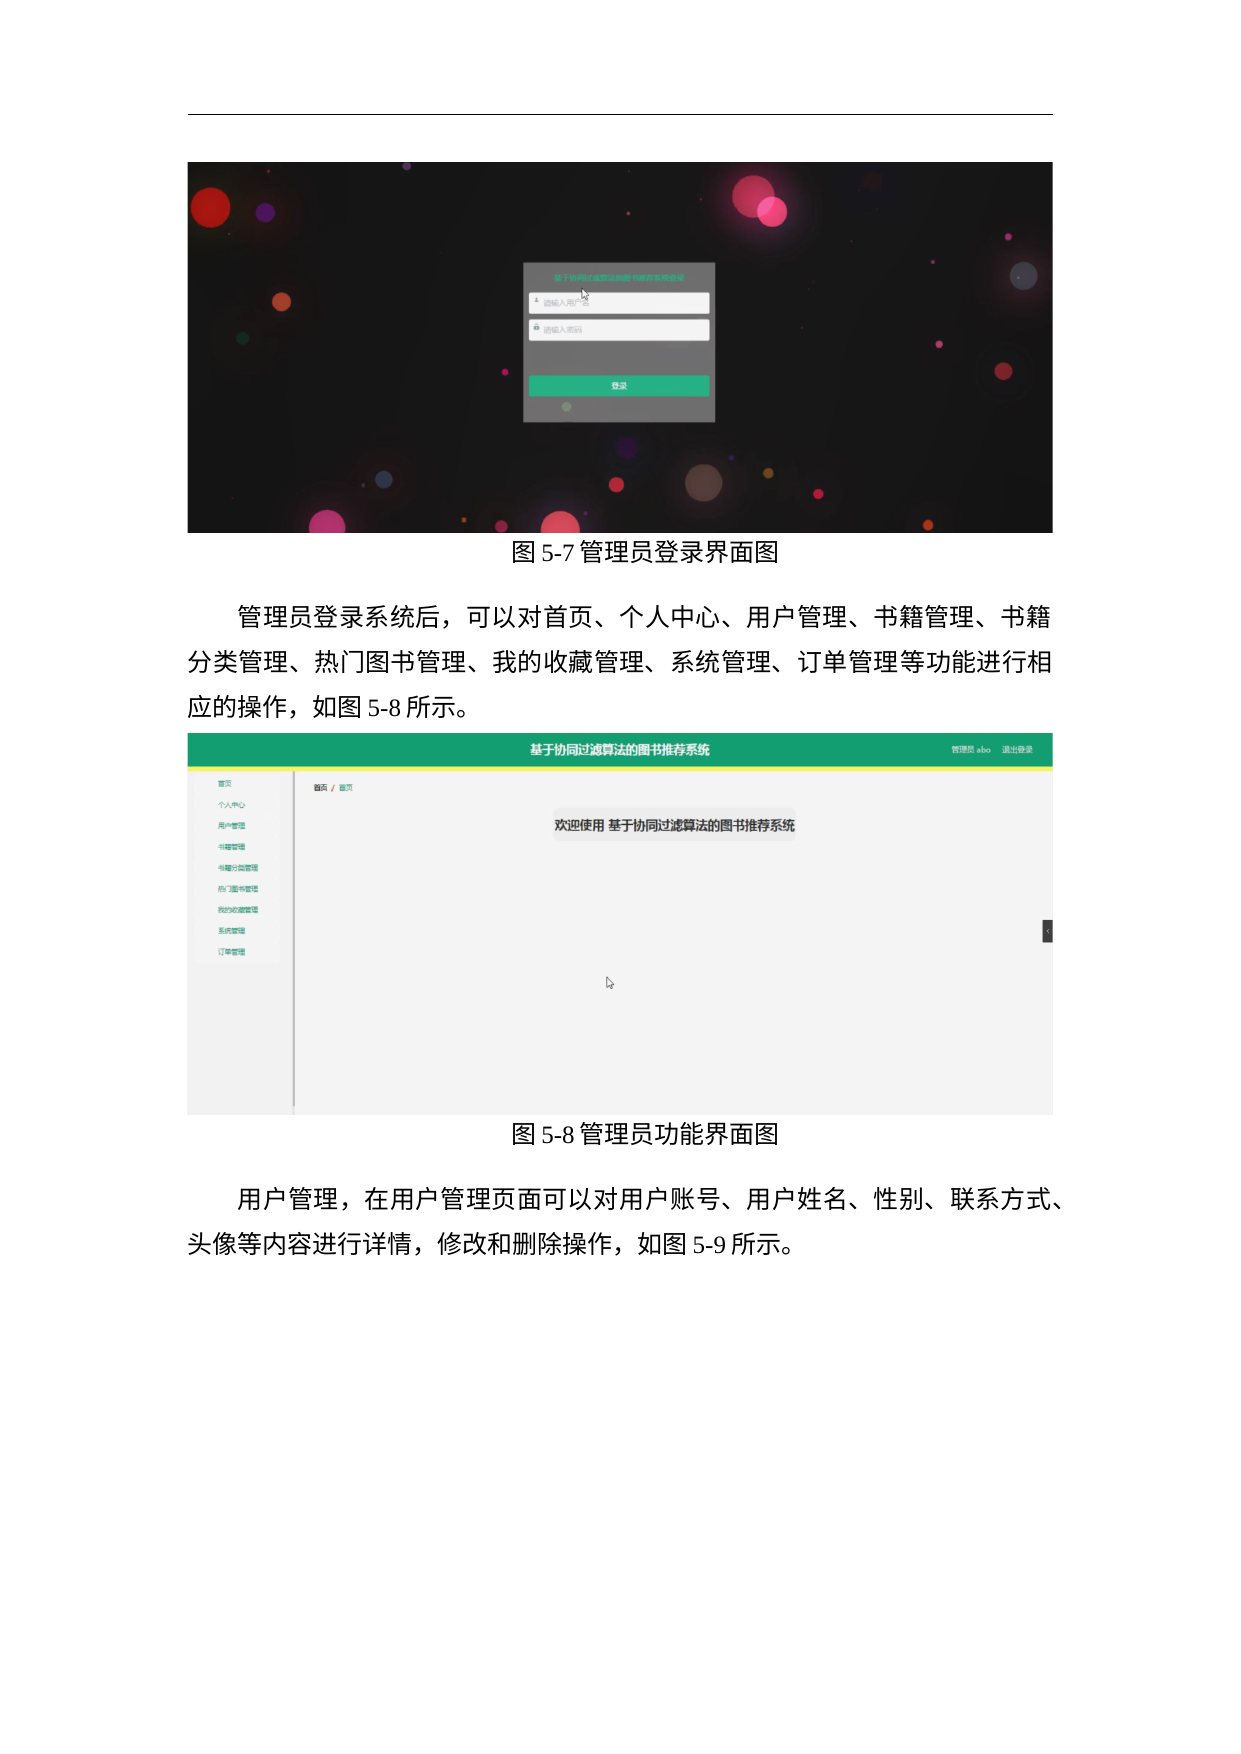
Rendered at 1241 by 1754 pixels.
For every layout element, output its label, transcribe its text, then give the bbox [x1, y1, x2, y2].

picture [187, 733, 1053, 1115]
text 图5-8管理员功能界面图 [187, 1115, 1053, 1151]
text 管理员登录系统后，可以对首页、个人中心、用户管理、书籍管理、书籍分类管理、热门图书管理、我的收藏管理、系统管理、订单管理等功能进行相应的操作，如图5-8所示。 [187, 597, 1053, 724]
picture [187, 162, 1053, 533]
text 图5-7管理员登录界面图 [187, 533, 1053, 568]
text 用户管理，在用户管理页面可以对用户账号、用户姓名、性别、联系方式、头像等内容进行详情，修改和删除操作，如图5-9所示。 [187, 1179, 1053, 1261]
